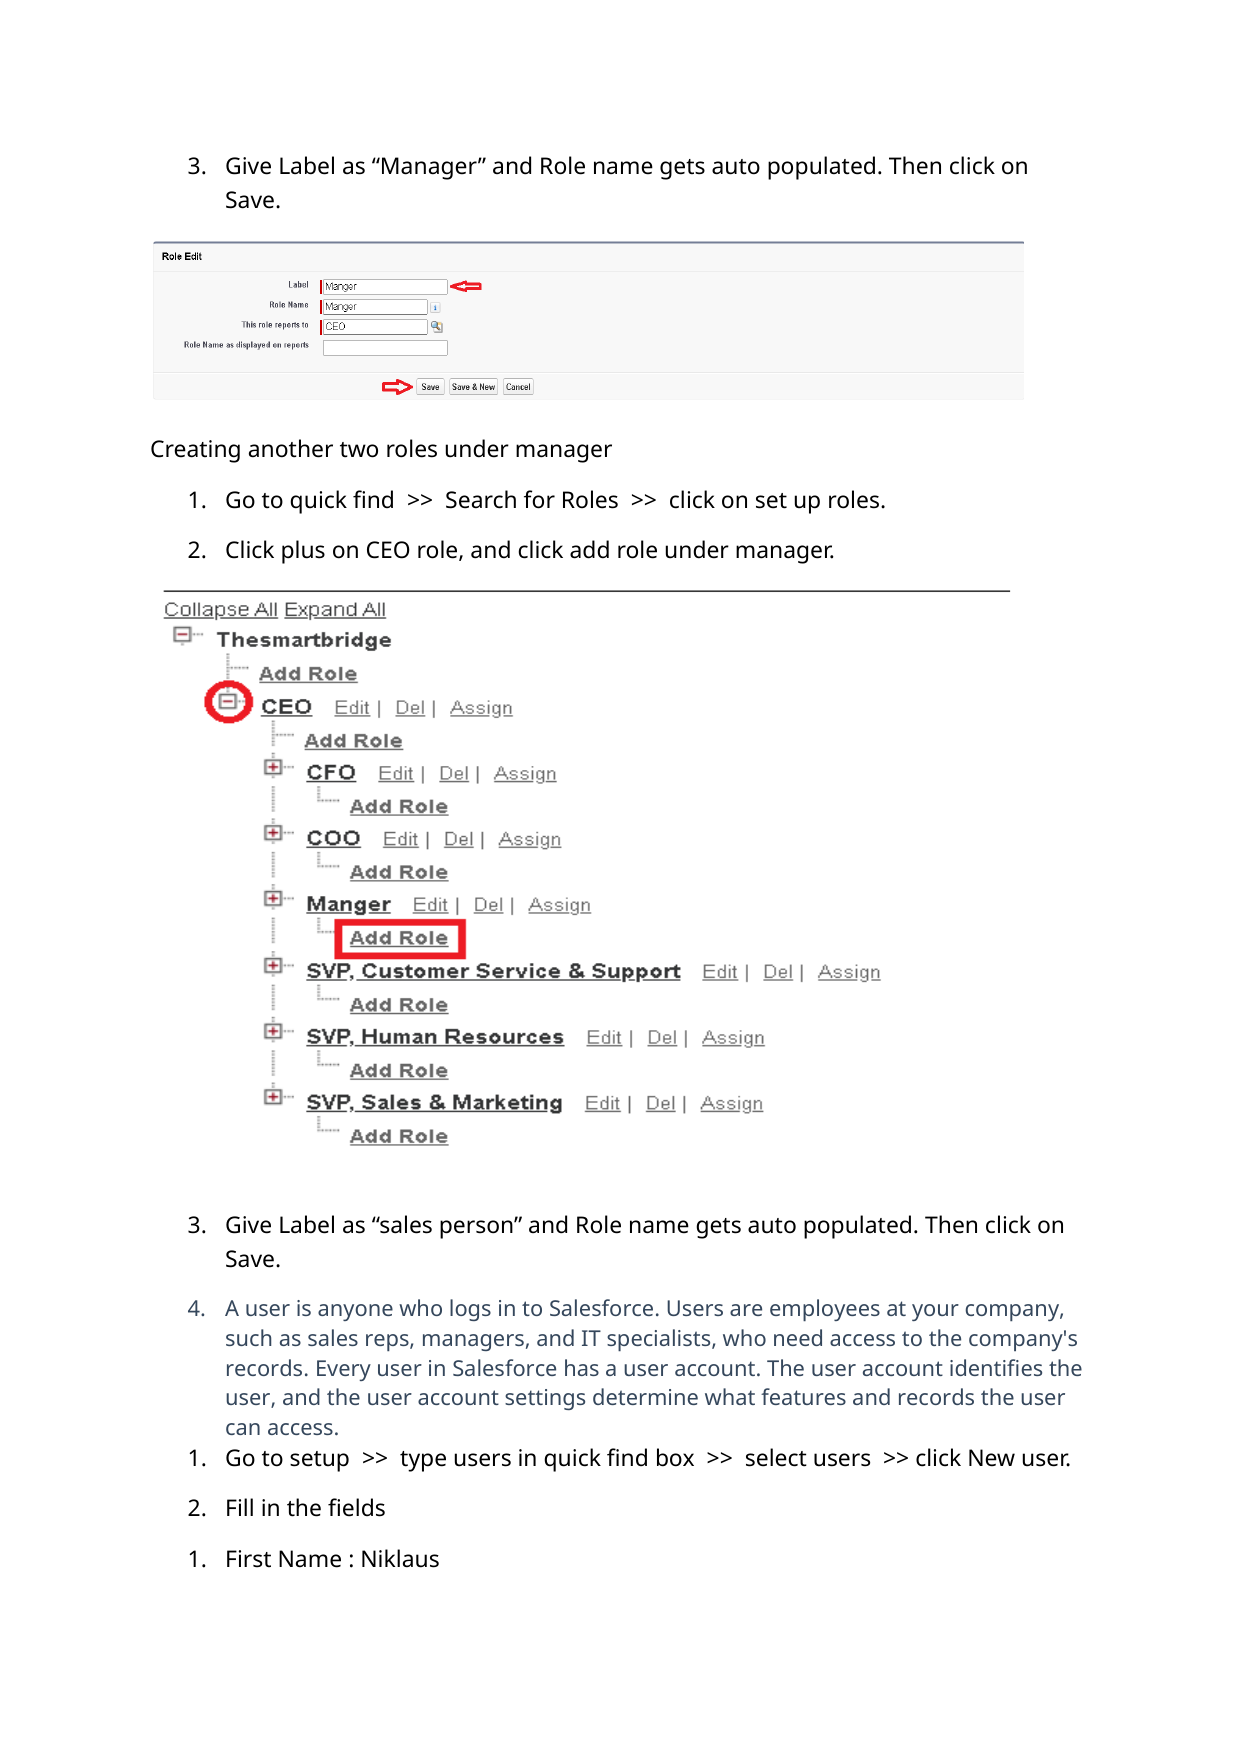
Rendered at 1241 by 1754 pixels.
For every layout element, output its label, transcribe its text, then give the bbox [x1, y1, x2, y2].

picture [150, 584, 1011, 1190]
list Go to quick find >> Search for Roles >> click on set up roles. [187, 484, 1090, 515]
list Give Label as “Manager” and Role name gets auto populated. Then click on Save. [187, 150, 1090, 215]
list Give Label as “sales person” and Role name gets auto populated. Then click on Save. [187, 1209, 1090, 1274]
list Fill in the fields [187, 1492, 1090, 1523]
list First Name : Niklaus [187, 1543, 1090, 1574]
list Click plus on CEO role, and click add role under manager. [187, 534, 1090, 565]
text Creating another two roles under manager [150, 433, 1090, 464]
list A user is anyone who logs in to Salesforce. Users are employees at your company, such as sales reps, managers, and IT specialists, who need access to the company's records. Every user in Salesforce has a user account. The user account identifies the user, and the user account settings determine what features and records the user can access. [187, 1293, 1090, 1442]
picture [150, 234, 1030, 415]
list Go to setup >> type users in quick find box >> select users >> click New user. [187, 1442, 1090, 1473]
